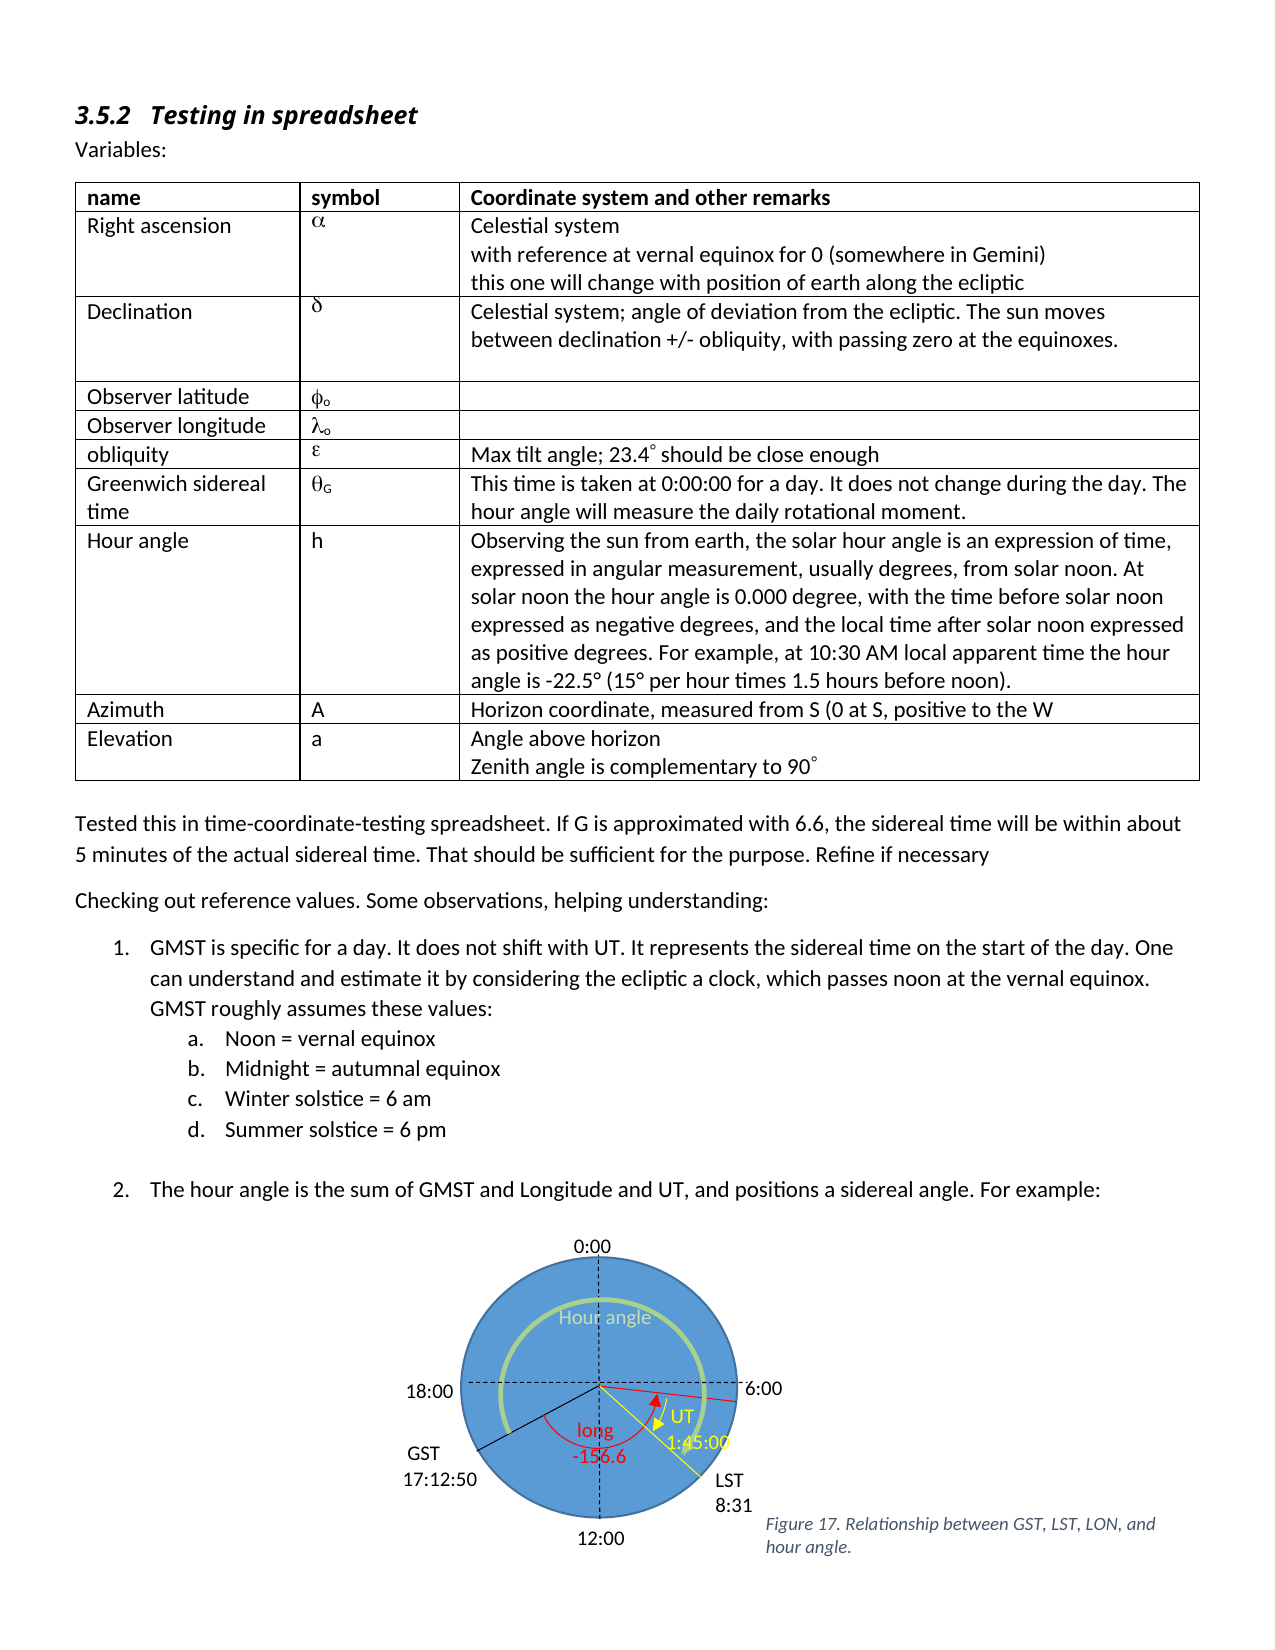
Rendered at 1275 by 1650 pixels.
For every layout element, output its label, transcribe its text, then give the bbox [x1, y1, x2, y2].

table_cell Observer longitude [76, 411, 299, 439]
subtitle Testing in spreadsheet [75, 98, 1200, 132]
list The hour angle is the sum of GMST and Longitude and UT, and positions a sidereal angle. For example: [112, 1175, 1200, 1203]
table_cell Angle above horizon Zenith angle is complementary to 90 [460, 724, 1199, 780]
table_cell Right ascension [76, 212, 299, 296]
table_cell This time is taken at 0:00:00 for a day. It does not change during the day. The hour angle will measure the daily rotational moment. [460, 469, 1199, 525]
list GMST is specific for a day. It does not shift with UT. It represents the sidereal time on the start of the day. One can understand and estimate it by considering the ecliptic a clock, which passes noon at the vernal equinox. GMST roughly assumes these values: [112, 933, 1200, 1022]
table_cell Hour angle [76, 526, 299, 694]
table_cell Celestial system with reference at vernal equinox for 0 (somewhere in Gemini) this one will change with position of earth along the ecliptic [460, 212, 1199, 296]
table_cell Max tilt angle; 23.4 should be close enough [460, 440, 1199, 468]
table_cell o [301, 411, 459, 439]
table_cell [460, 382, 1199, 410]
table_cell a [301, 724, 459, 780]
list Summer solstice = 6 pm [187, 1115, 1200, 1143]
table_cell o [301, 382, 459, 410]
table_header Coordinate system and other remarks [460, 183, 1199, 211]
table_cell Observer latitude [76, 382, 299, 410]
text Variables: [75, 135, 1200, 163]
table_header symbol [301, 183, 459, 211]
table_cell Horizon coordinate, measured from S (0 at S, positive to the W [460, 695, 1199, 723]
table_cell Azimuth [76, 695, 299, 723]
table_cell [460, 411, 1199, 439]
table_cell [301, 297, 459, 381]
table_cell [301, 212, 459, 296]
table_cell Declination [76, 297, 299, 381]
list Noon = vernal equinox [187, 1024, 1200, 1052]
table_header name [76, 183, 299, 211]
table_cell A [301, 695, 459, 723]
table_cell Observing the sun from earth, the solar hour angle is an expression of time, expressed in angular measurement, usually degrees, from solar noon. At solar noon the hour angle is 0.000 degree, with the time before solar noon expressed as negative degrees, and the local time after solar noon expressed as positive degrees. For example, at 10:30 AM local apparent time the hour angle is -22.5° (15° per hour times 1.5 hours before noon). [460, 526, 1199, 694]
table_cell Elevation [76, 724, 299, 780]
text Checking out reference values. Some observations, helping understanding: [75, 887, 1200, 914]
table_cell [301, 440, 459, 468]
table_cell Celestial system; angle of deviation from the ecliptic. The sun moves between declination +/- obliquity, with passing zero at the equinoxes. [460, 297, 1199, 381]
list Winter solstice = 6 am [187, 1084, 1200, 1112]
table_cell h [301, 526, 459, 694]
list Midnight = autumnal equinox [187, 1054, 1200, 1082]
text Tested this in time-coordinate-testing spreadsheet. If G is approximated with 6.6, the sidereal time will be within about 5 minutes of the actual sidereal time. That should be sufficient for the purpose. Refine if necessary [75, 809, 1200, 868]
table_cell obliquity [76, 440, 299, 468]
table_cell Greenwich sidereal time [76, 469, 299, 525]
table_cell G [301, 469, 459, 525]
